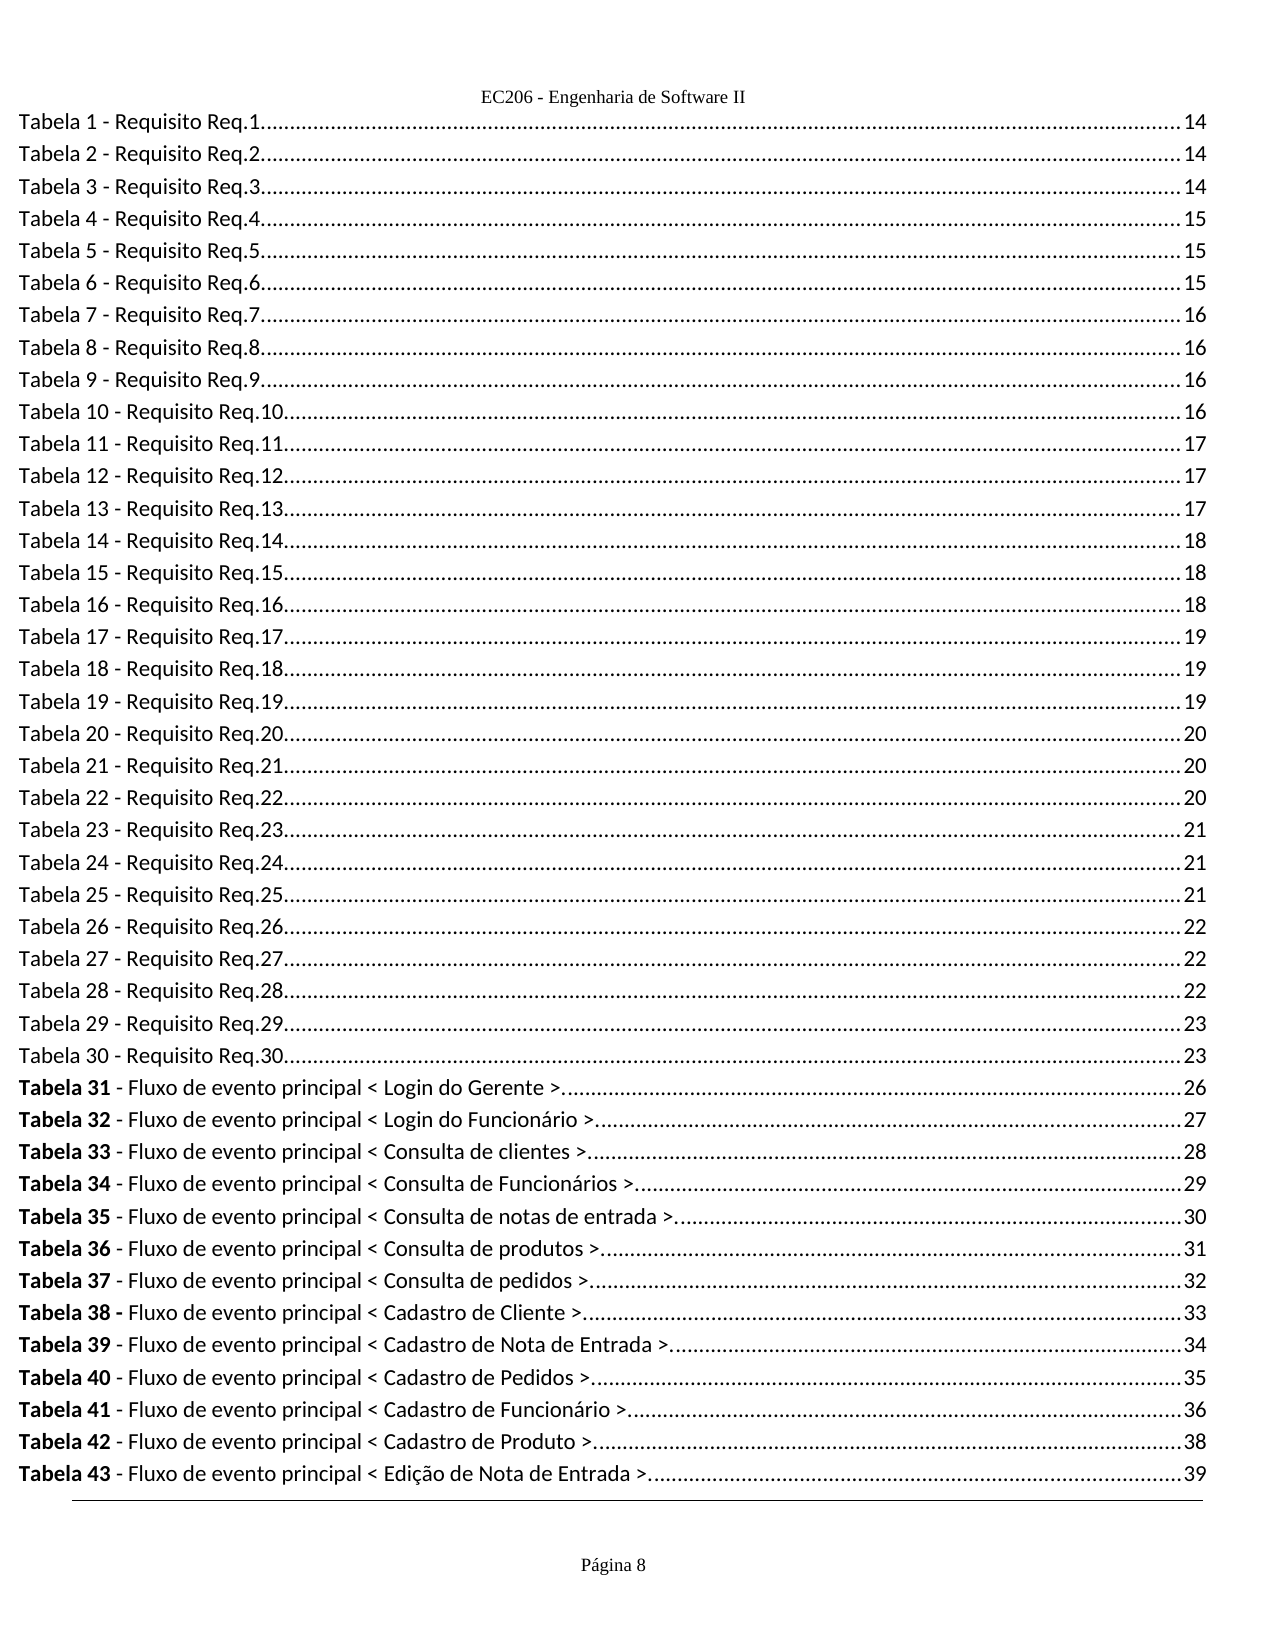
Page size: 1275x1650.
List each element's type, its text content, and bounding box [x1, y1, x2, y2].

text Tabela 19 - Requisito Req.19. 19 [19, 687, 1207, 715]
text Tabela 12 - Requisito Req.12. 17 [19, 461, 1207, 489]
text Tabela 27 - Requisito Req.27. 22 [19, 944, 1207, 972]
text Tabela 4 - Requisito Req.4. 15 [19, 204, 1207, 232]
text Tabela 11 - Requisito Req.11. 17 [19, 429, 1207, 457]
text Tabela 33 - Fluxo de evento principal < Consulta de clientes >. 28 [19, 1137, 1207, 1165]
text Tabela 21 - Requisito Req.21. 20 [19, 751, 1207, 779]
text Tabela 9 - Requisito Req.9. 16 [19, 365, 1207, 393]
text Tabela 24 - Requisito Req.24. 21 [19, 848, 1207, 876]
text Tabela 20 - Requisito Req.20. 20 [19, 719, 1207, 747]
text Tabela 3 - Requisito Req.3. 14 [19, 172, 1207, 200]
text Tabela 36 - Fluxo de evento principal < Consulta de produtos >. 31 [19, 1234, 1207, 1262]
text Tabela 31 - Fluxo de evento principal < Login do Gerente >. 26 [19, 1073, 1207, 1101]
text Tabela 18 - Requisito Req.18. 19 [19, 654, 1207, 683]
text Tabela 43 - Fluxo de evento principal < Edição de Nota de Entrada >. 39 [19, 1459, 1207, 1487]
text Tabela 25 - Requisito Req.25. 21 [19, 880, 1207, 908]
text Tabela 39 - Fluxo de evento principal < Cadastro de Nota de Entrada >. 34 [19, 1331, 1207, 1358]
text Tabela 34 - Fluxo de evento principal < Consulta de Funcionários >. 29 [19, 1169, 1207, 1198]
text Tabela 22 - Requisito Req.22. 20 [19, 783, 1207, 811]
text Tabela 6 - Requisito Req.6. 15 [19, 268, 1207, 296]
text Tabela 13 - Requisito Req.13. 17 [19, 494, 1207, 522]
text Tabela 41 - Fluxo de evento principal < Cadastro de Funcionário >. 36 [19, 1395, 1207, 1423]
text Tabela 37 - Fluxo de evento principal < Consulta de pedidos >. 32 [19, 1266, 1207, 1294]
text Tabela 29 - Requisito Req.29. 23 [19, 1009, 1207, 1037]
text Tabela 2 - Requisito Req.2. 14 [19, 139, 1207, 168]
text Tabela 26 - Requisito Req.26. 22 [19, 912, 1207, 940]
text Tabela 16 - Requisito Req.16. 18 [19, 590, 1207, 618]
text Tabela 10 - Requisito Req.10. 16 [19, 397, 1207, 425]
text Tabela 38 - Fluxo de evento principal < Cadastro de Cliente >. 33 [19, 1298, 1207, 1326]
text Tabela 35 - Fluxo de evento principal < Consulta de notas de entrada >. 30 [19, 1202, 1207, 1230]
text Tabela 8 - Requisito Req.8. 16 [19, 333, 1207, 361]
text Tabela 30 - Requisito Req.30. 23 [19, 1041, 1207, 1069]
text Tabela 5 - Requisito Req.5. 15 [19, 236, 1207, 264]
text Tabela 1 - Requisito Req.1. 14 [19, 107, 1207, 135]
text Tabela 40 - Fluxo de evento principal < Cadastro de Pedidos >. 35 [19, 1363, 1207, 1391]
text Tabela 32 - Fluxo de evento principal < Login do Funcionário >. 27 [19, 1105, 1207, 1133]
text Tabela 14 - Requisito Req.14. 18 [19, 526, 1207, 554]
text Tabela 7 - Requisito Req.7. 16 [19, 301, 1207, 328]
text Tabela 17 - Requisito Req.17. 19 [19, 622, 1207, 650]
text Tabela 42 - Fluxo de evento principal < Cadastro de Produto >. 38 [19, 1427, 1207, 1455]
text Tabela 23 - Requisito Req.23. 21 [19, 816, 1207, 843]
text Tabela 28 - Requisito Req.28. 22 [19, 976, 1207, 1004]
text Tabela 15 - Requisito Req.15. 18 [19, 558, 1207, 586]
